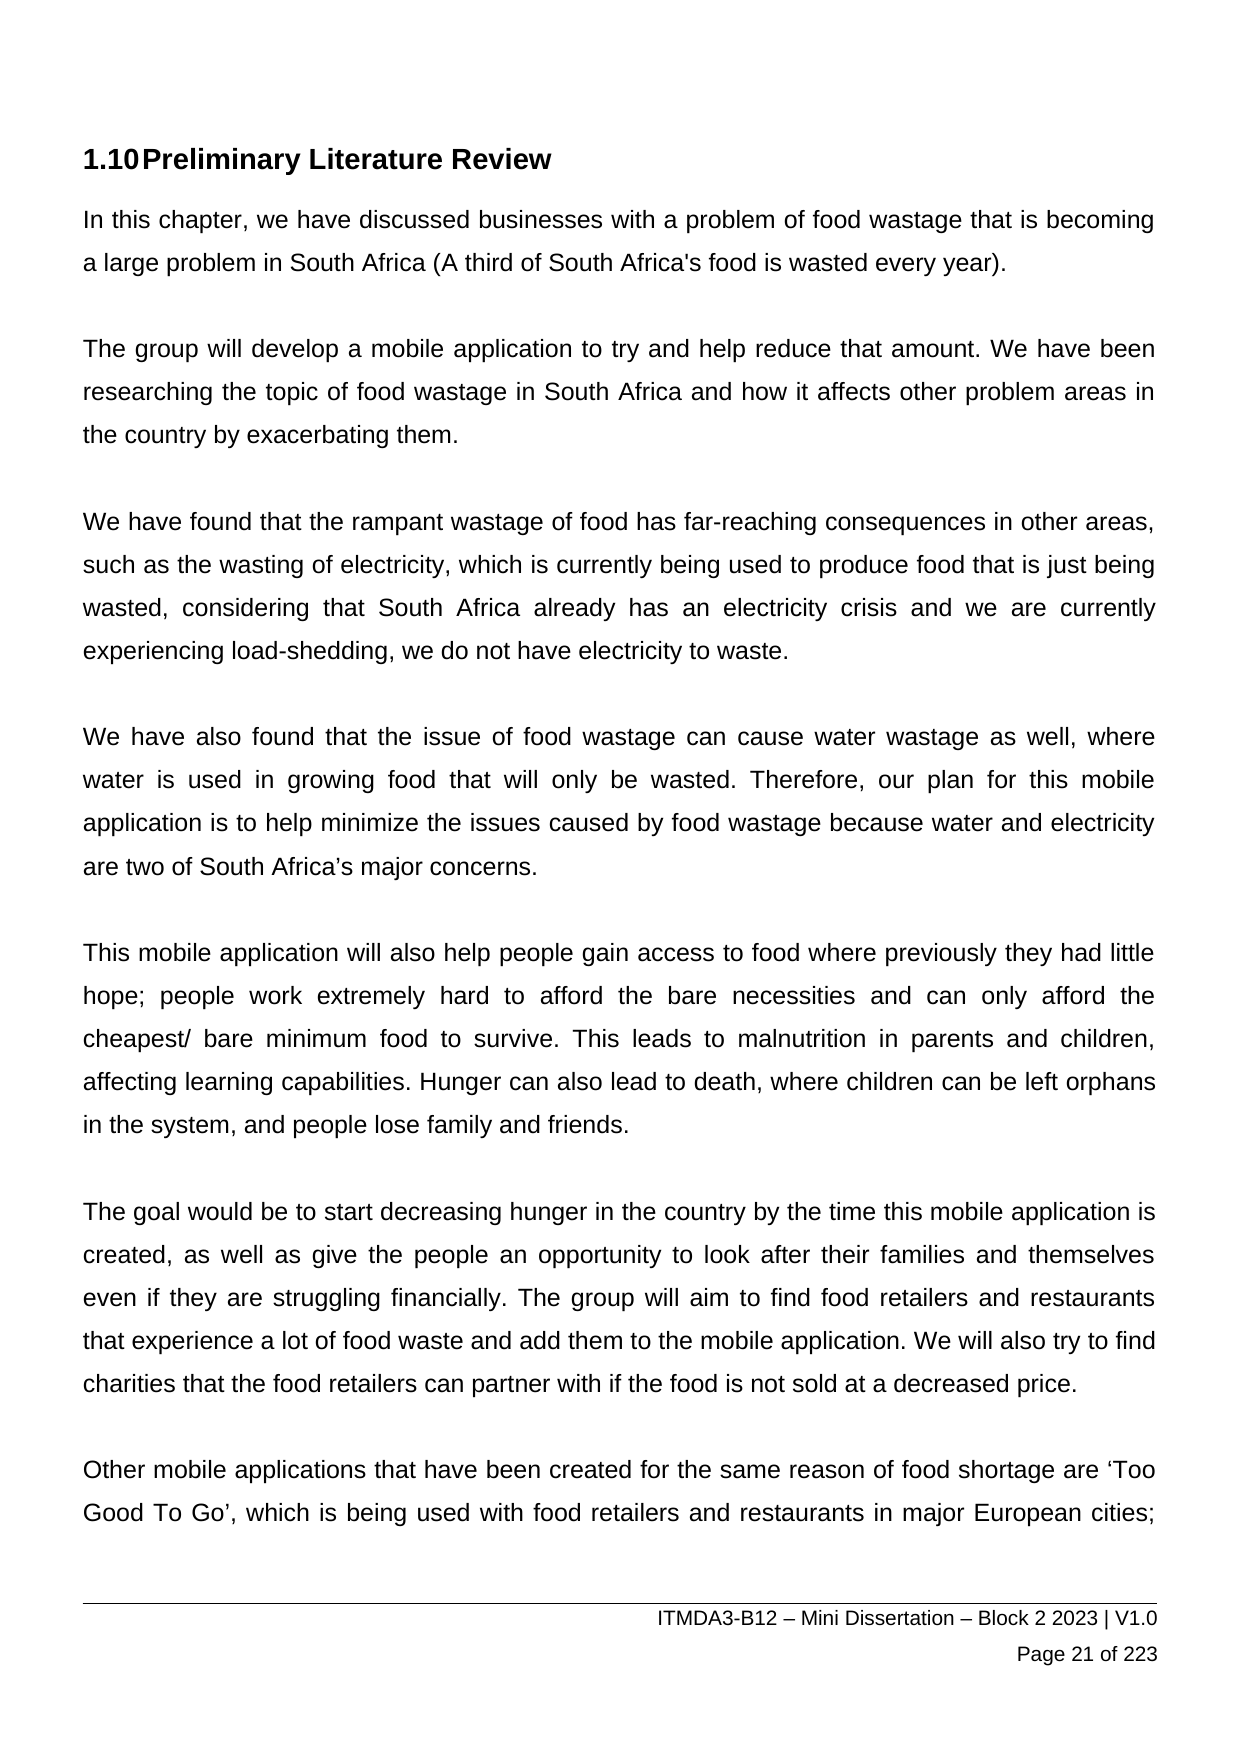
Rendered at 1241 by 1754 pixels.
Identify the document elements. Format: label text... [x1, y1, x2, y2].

text In this chapter, we have discussed businesses with a problem of food wastage that is becoming a large problem in South Africa (A third of South Africa's food is wasted every year). [83, 205, 1157, 277]
text We have found that the rampant wastage of food has far-reaching consequences in other areas, such as the wasting of electricity, which is currently being used to produce food that is just being wasted, considering that South Africa already has an electricity crisis and we are currently experiencing load-shedding, we do not have electricity to waste. [83, 507, 1157, 665]
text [83, 1455, 1157, 1527]
text The goal would be to start decreasing hunger in the country by the time this mobile application is created, as well as give the people an opportunity to look after their families and themselves even if they are struggling financially. The group will aim to find food retailers and restaurants that experience a lot of food waste and add them to the mobile application. We will also try to find charities that the food retailers can partner with if the food is not sold at a decreased price. [83, 1197, 1157, 1398]
text We have also found that the issue of food wastage can cause water wastage as well, where water is used in growing food that will only be wasted. Therefore, our plan for this mobile application is to help minimize the issues caused by food wastage because water and electricity are two of South Africa’s major concerns. [83, 722, 1157, 880]
text The group will develop a mobile application to try and help reduce that amount. We have been researching the topic of food wastage in South Africa and how it affects other problem areas in the country by exacerbating them. [83, 334, 1157, 449]
text This mobile application will also help people gain access to food where previously they had little hope; people work extremely hard to afford the bare necessities and can only afford the cheapest/ bare minimum food to survive. This leads to malnutrition in parents and children, affecting learning capabilities. Hunger can also lead to death, where children can be left orphans in the system, and people lose family and friends. [83, 938, 1157, 1139]
subtitle Preliminary Literature Review [83, 142, 1157, 175]
